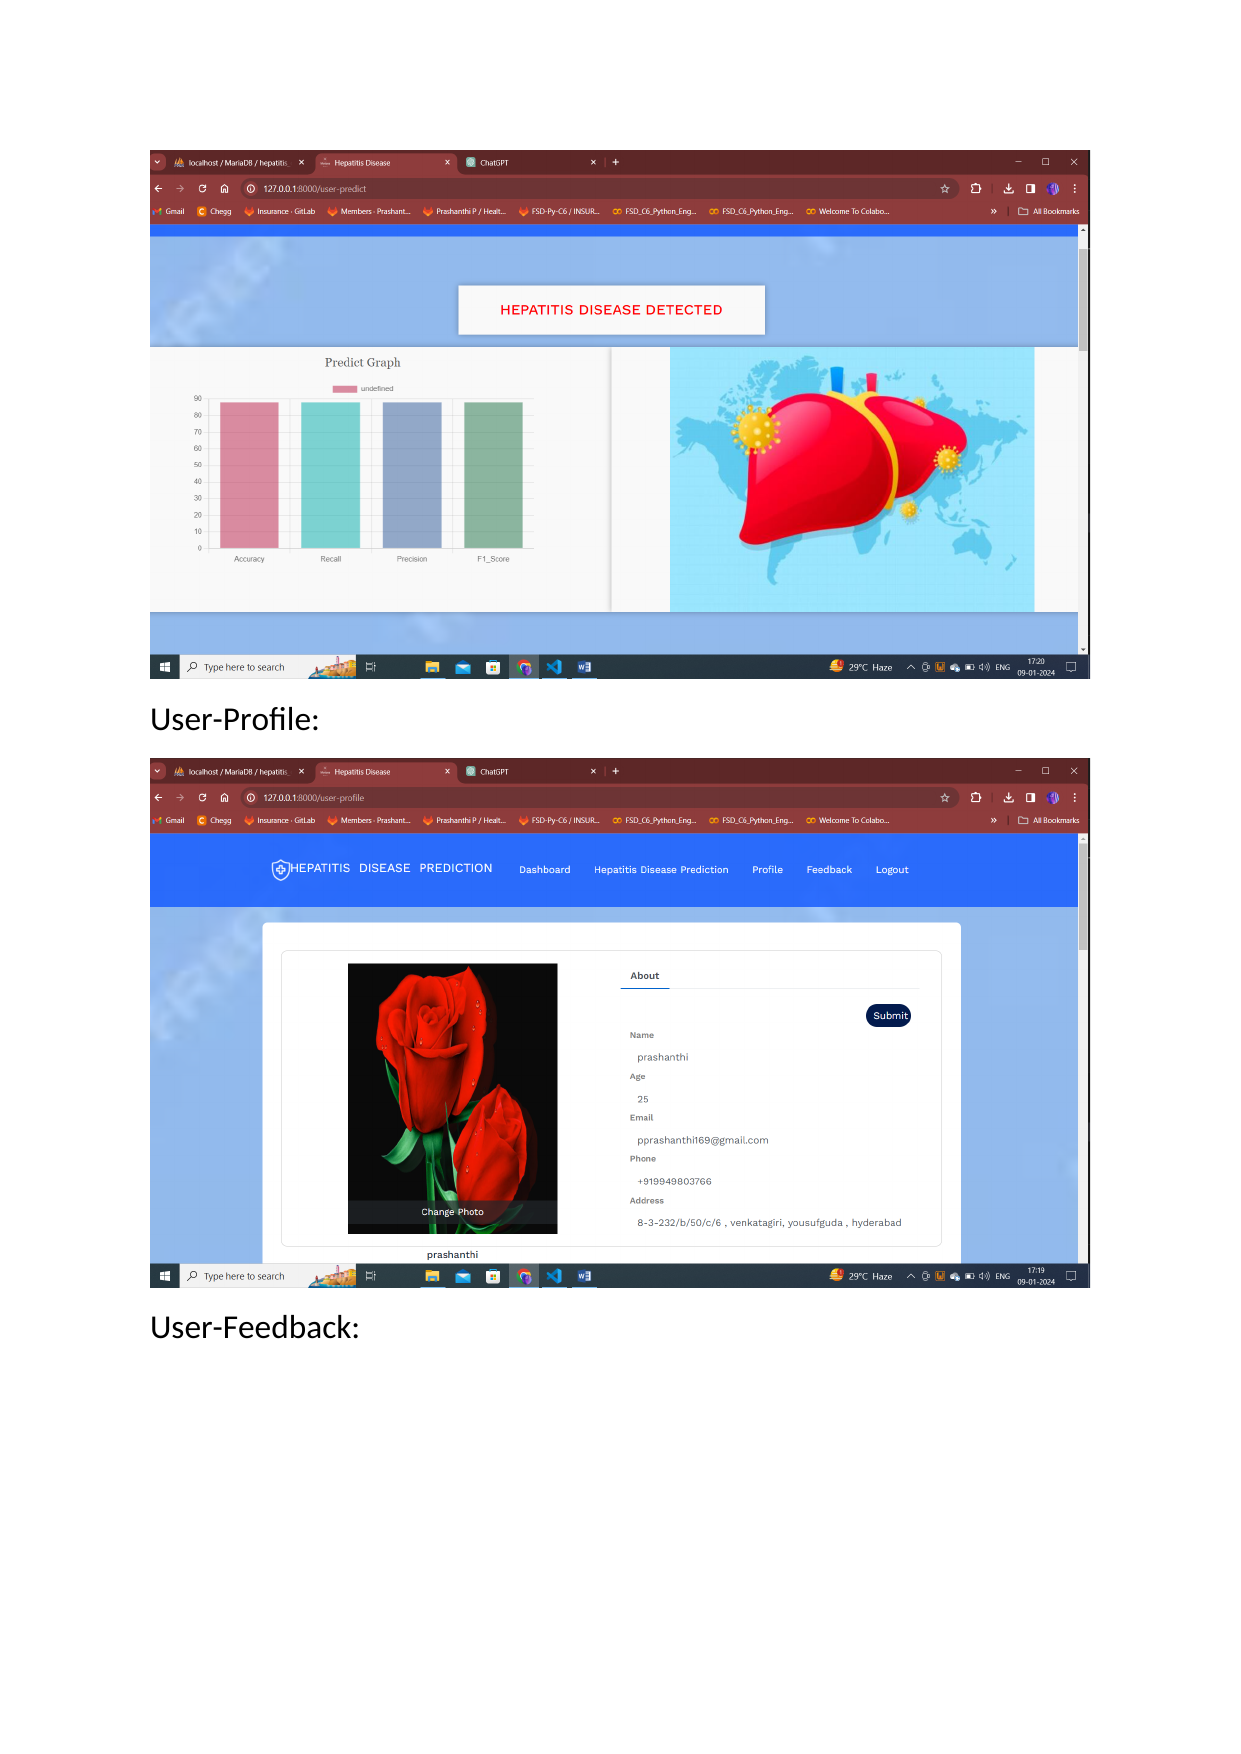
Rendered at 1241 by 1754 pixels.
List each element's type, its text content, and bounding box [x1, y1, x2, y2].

picture [150, 150, 1091, 679]
text User-Profile: [150, 698, 1090, 738]
text User-Feedback: [150, 1306, 1090, 1347]
picture [150, 758, 1091, 1288]
